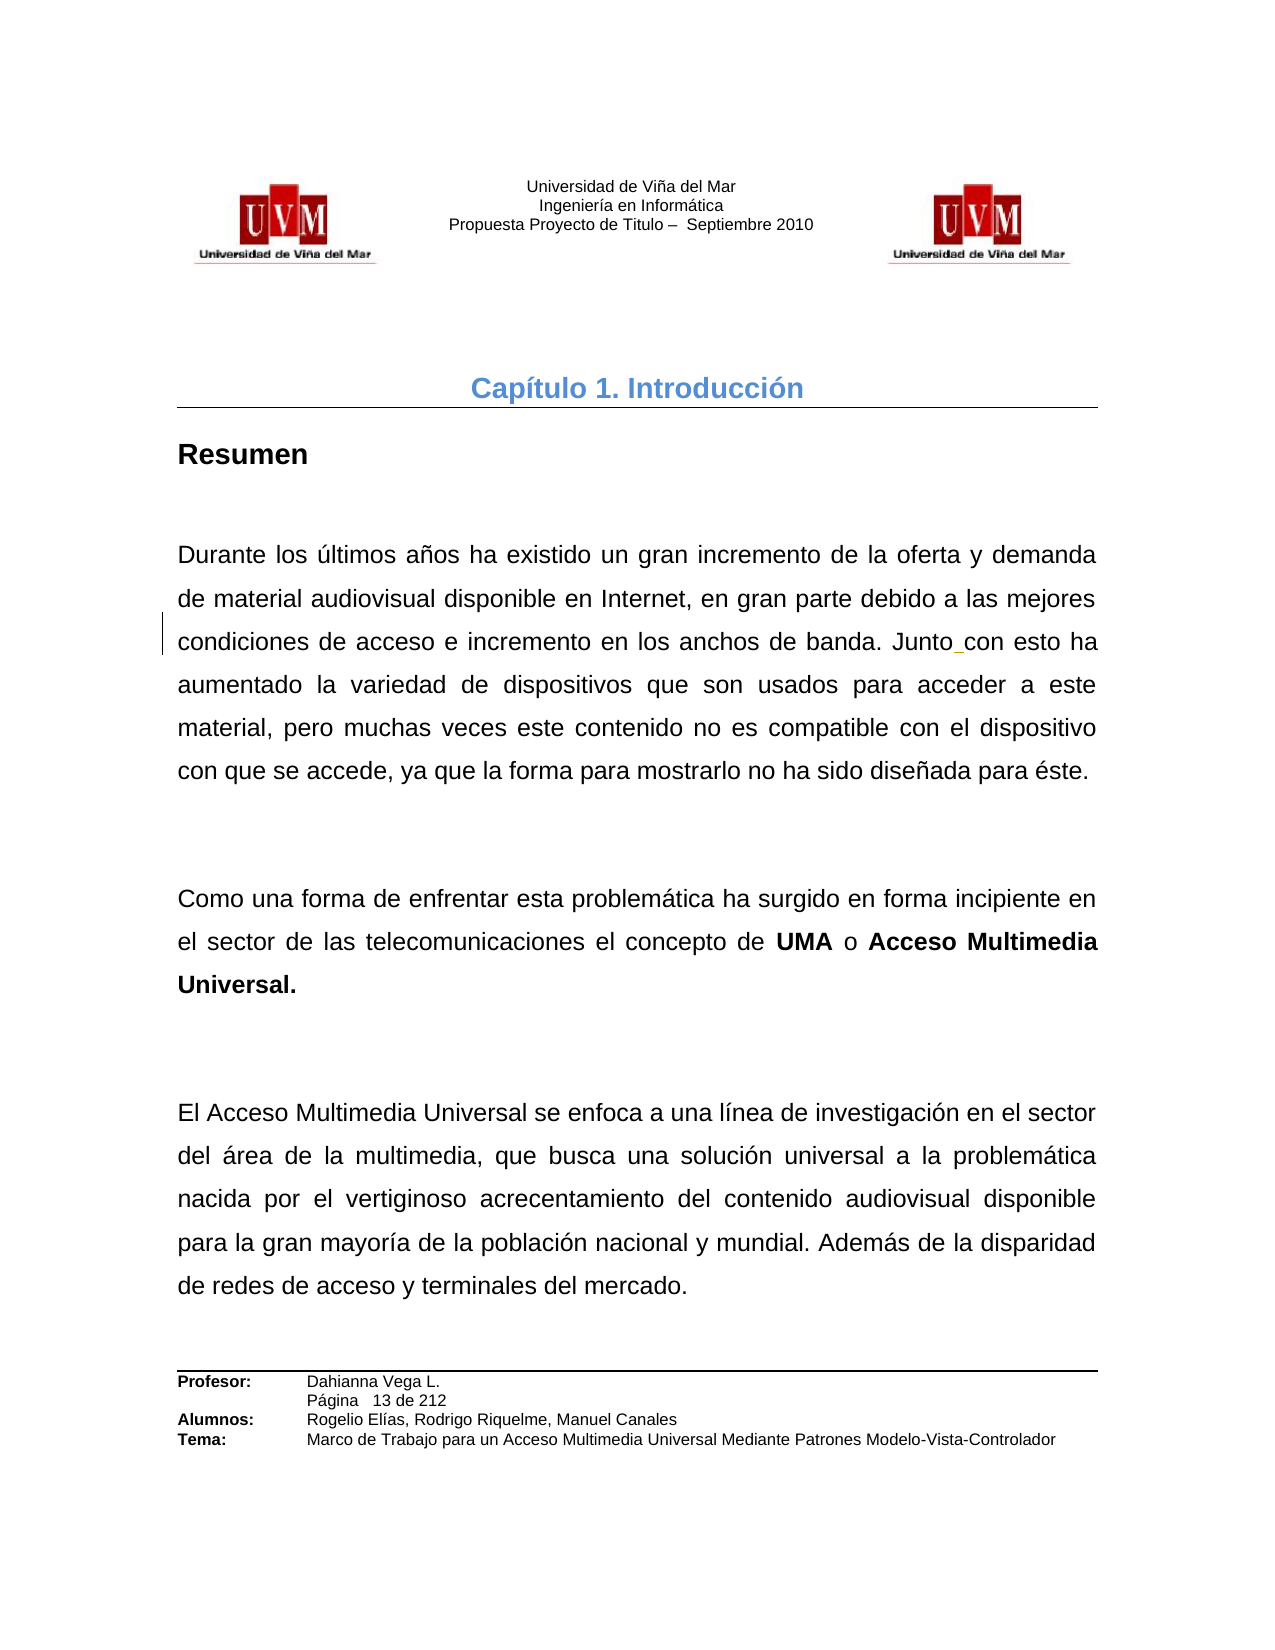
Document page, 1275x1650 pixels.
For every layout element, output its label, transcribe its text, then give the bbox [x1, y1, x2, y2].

picture [871, 176, 1084, 267]
text Durante los últimos años ha existido un gran incremento de la oferta y demanda de material audiovisual disponible en Internet, en gran parte debido a las mejores condiciones de acceso e incremento en los anchos de banda. Juntocon esto ha aumentado la variedad de dispositivos que son usados para acceder a este material, pero muchas veces este contenido no es compatible con el dispositivo con que se accede, ya que la forma para mostrarlo no ha sido diseñada para éste. [177, 540, 1098, 785]
title Capítulo 1. Introducción [177, 371, 1098, 407]
text Como una forma de enfrentar esta problemática ha surgido en forma incipiente en el sector de las telecomunicaciones el concepto de UMA o Acceso Multimedia Universal. [177, 884, 1098, 999]
subtitle Resumen [177, 437, 1098, 471]
text El Acceso Multimedia Universal se enfoca a una línea de investigación en el sector del área de la multimedia, que busca una solución universal a la problemática nacida por el vertiginoso acrecentamiento del contenido audiovisual disponible para la gran mayoría de la población nacional y mundial. Además de la disparidad de redes de acceso y terminales del mercado. [177, 1098, 1098, 1299]
picture [177, 176, 390, 267]
